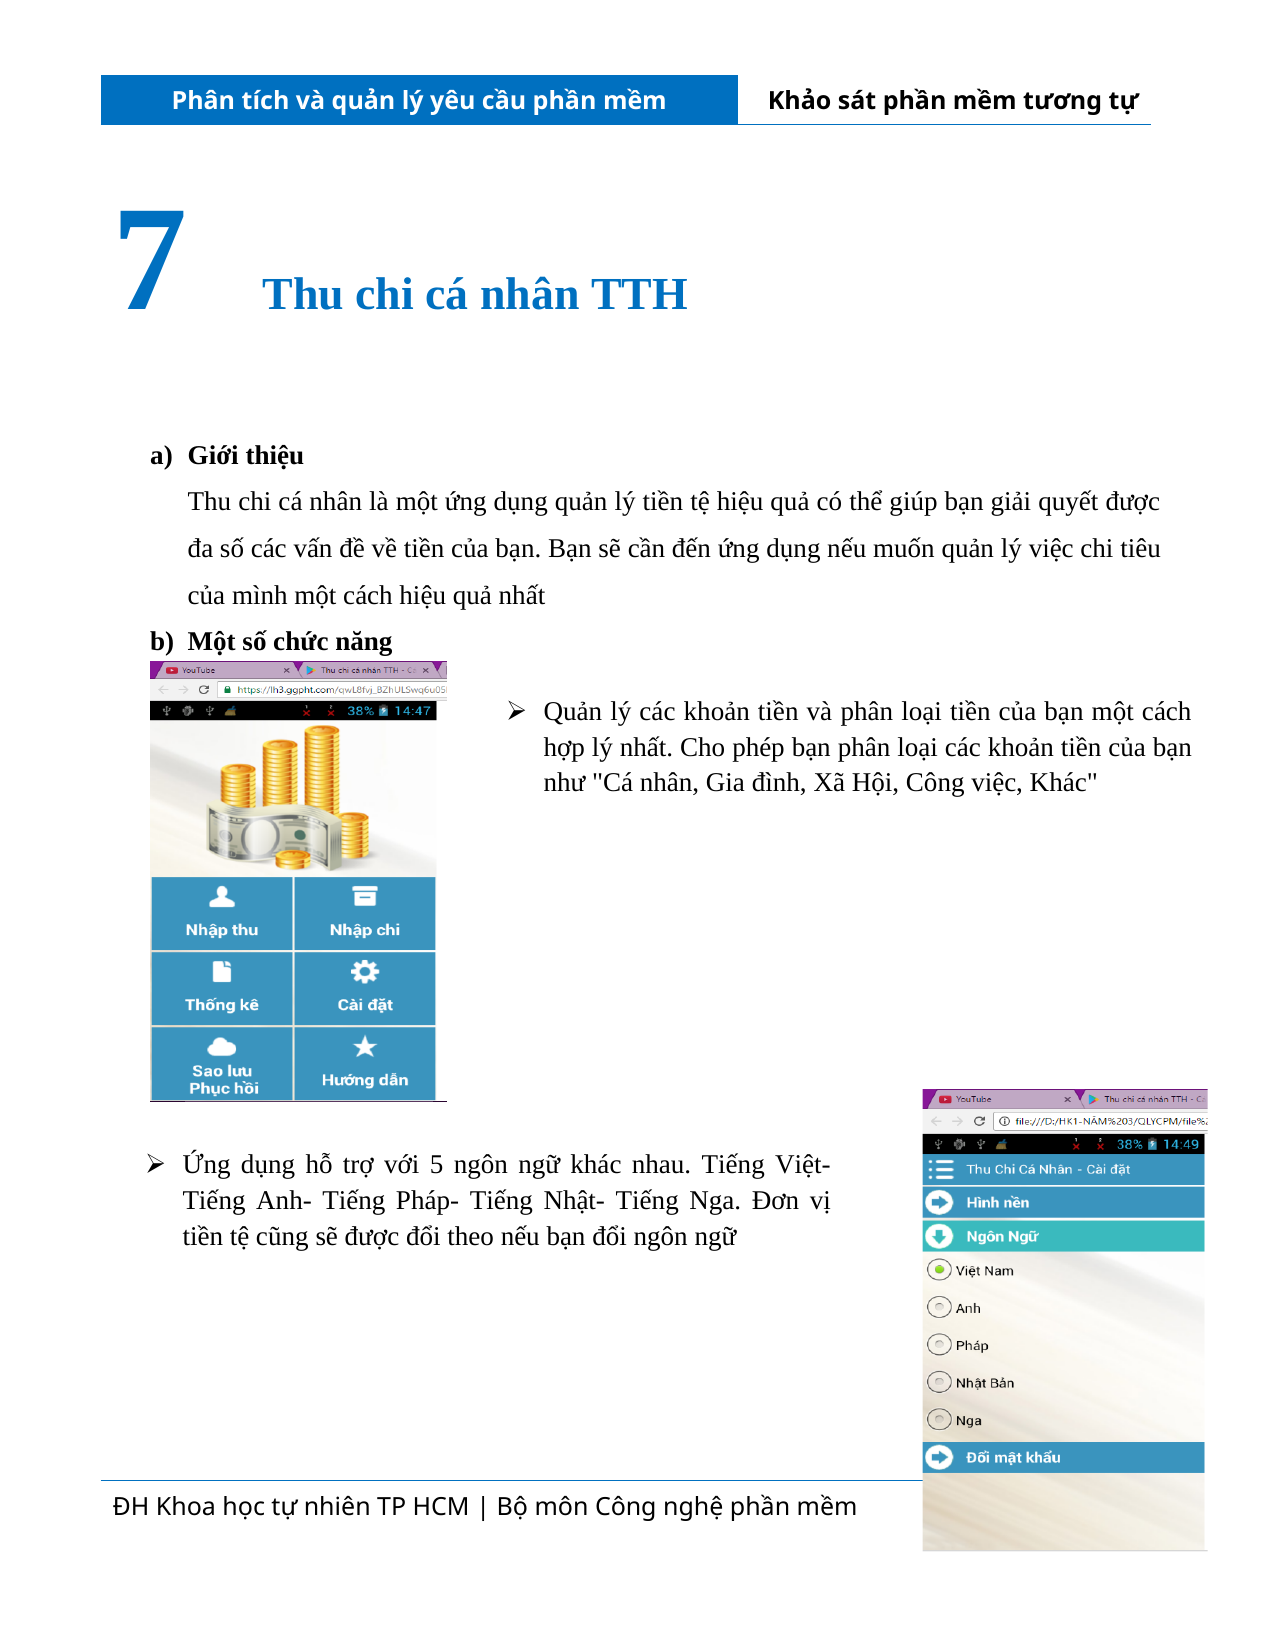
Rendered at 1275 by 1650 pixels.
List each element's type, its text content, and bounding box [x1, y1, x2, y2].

picture [922, 1089, 1208, 1552]
list Giới thiệu [150, 439, 1162, 470]
list Một số chức năng [150, 625, 1162, 657]
subtitle Thu chi cá nhân TTH [112, 169, 1162, 342]
picture [150, 661, 447, 1102]
list Thu chi cá nhân là một ứng dụng quản lý tiền tệ hiệu quả có thể giúp bạn giải quyết được đa số các vấn đề về tiền của bạn. Bạn sẽ cần đến ứng dụng nếu muốn quản lý việc chi tiêu của mình một cách hiệu quả nhất [187, 496, 1162, 610]
